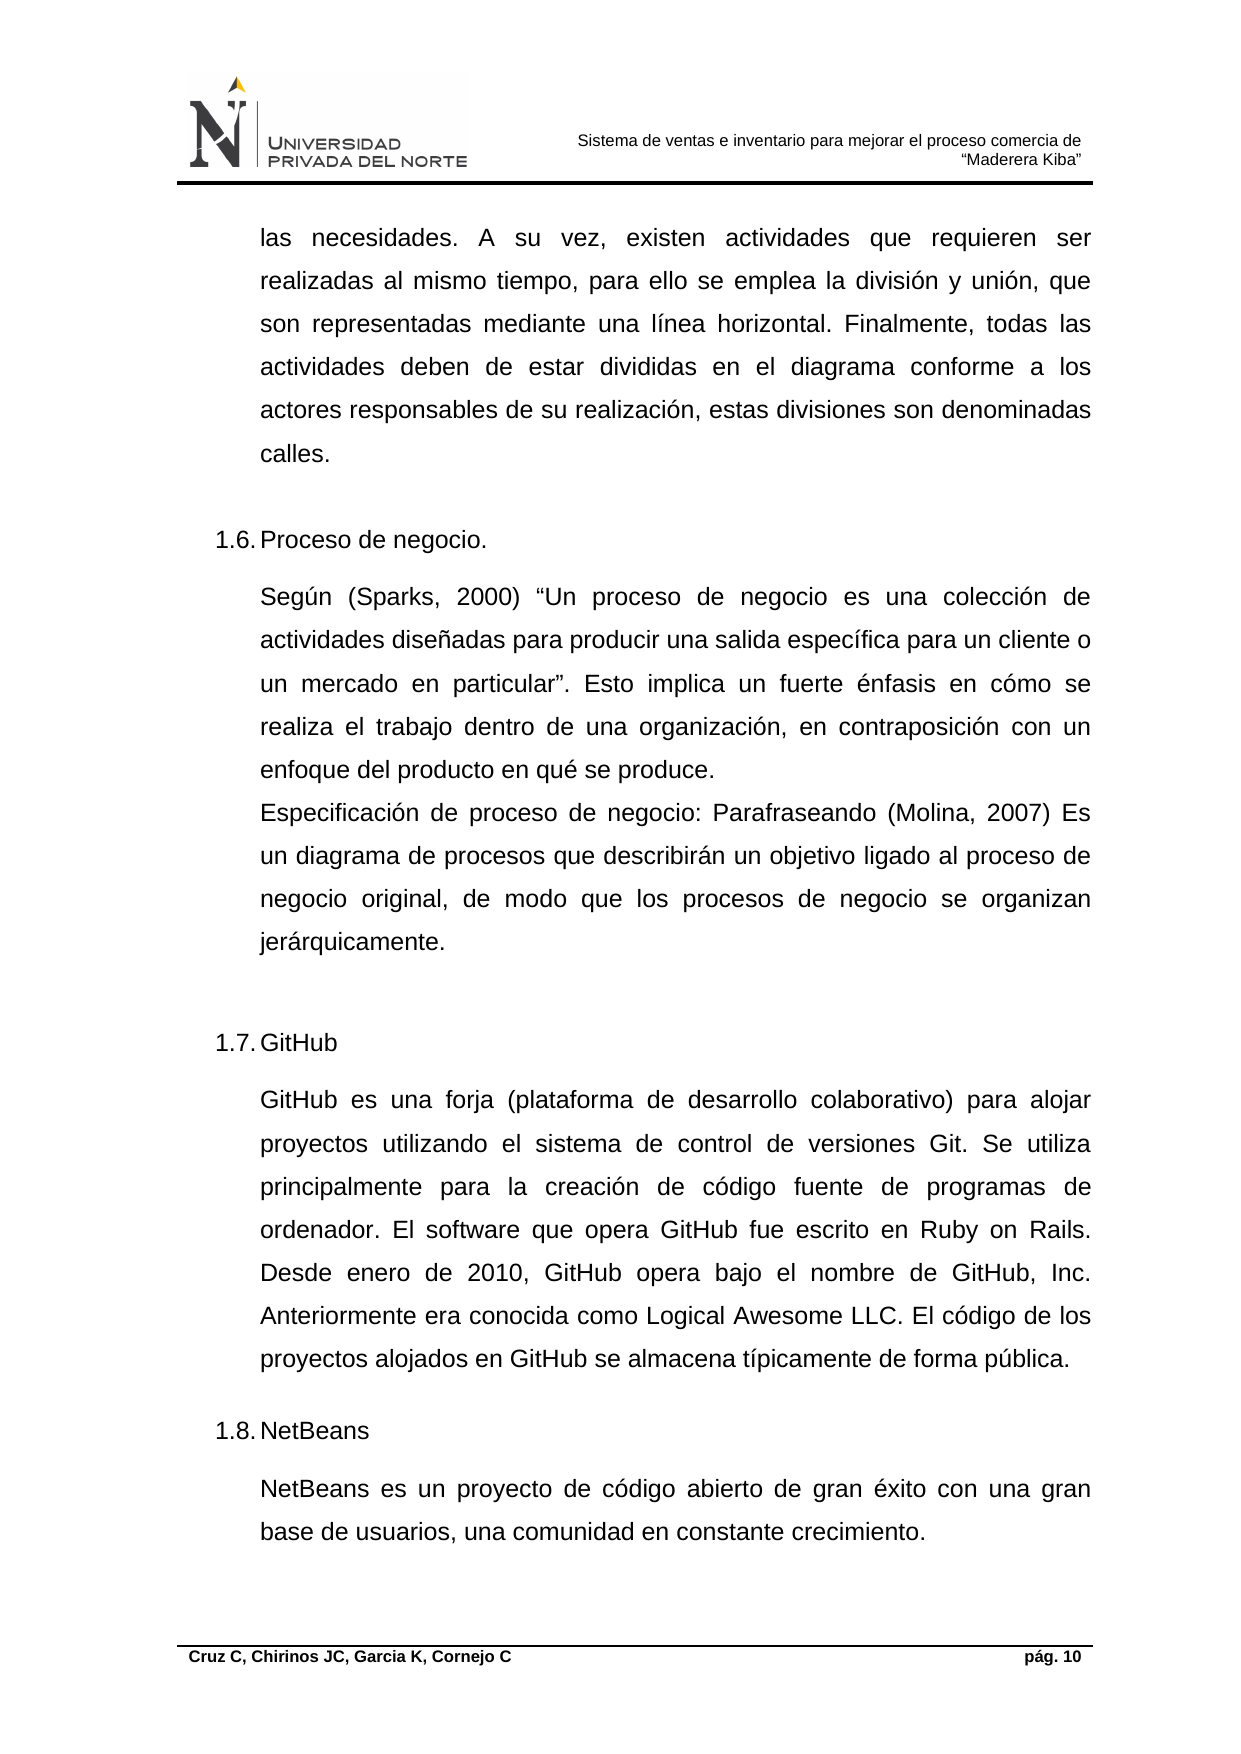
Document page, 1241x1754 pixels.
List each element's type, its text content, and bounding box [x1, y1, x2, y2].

list Proceso de negocio. [215, 525, 1092, 553]
list Especificación de proceso de negocio: Parafraseando (Molina, 2007) Es un diagrama de procesos que describirán un objetivo ligado al proceso de negocio original, de modo que los procesos de negocio se organizan jerárquicamente. [260, 798, 1092, 956]
picture [188, 73, 469, 169]
list GitHub es una forja (plataforma de desarrollo colaborativo) para alojar proyectos utilizando el sistema de control de versiones Git. Se utiliza principalmente para la creación de código fuente de programas de ordenador. El software que opera GitHub fue escrito en Ruby on Rails. Desde enero de 2010, GitHub opera bajo el nombre de GitHub, Inc. Anteriormente era conocida como Logical Awesome LLC. El código de los proyectos alojados en GitHub se almacena típicamente de forma pública. [260, 1085, 1092, 1373]
list NetBeans [215, 1416, 1092, 1445]
list Según (Sparks, 2000) “Un proceso de negocio es una colección de actividades diseñadas para producir una salida específica para un cliente o un mercado en particular”. Esto implica un fuerte énfasis en cómo se realiza el trabajo dentro de una organización, en contraposición con un enfoque del producto en qué se produce. [260, 582, 1092, 783]
list GitHub [215, 1028, 1092, 1057]
list NetBeans es un proyecto de código abierto de gran éxito con una gran base de usuarios, una comunidad en constante crecimiento. [260, 1473, 1092, 1545]
